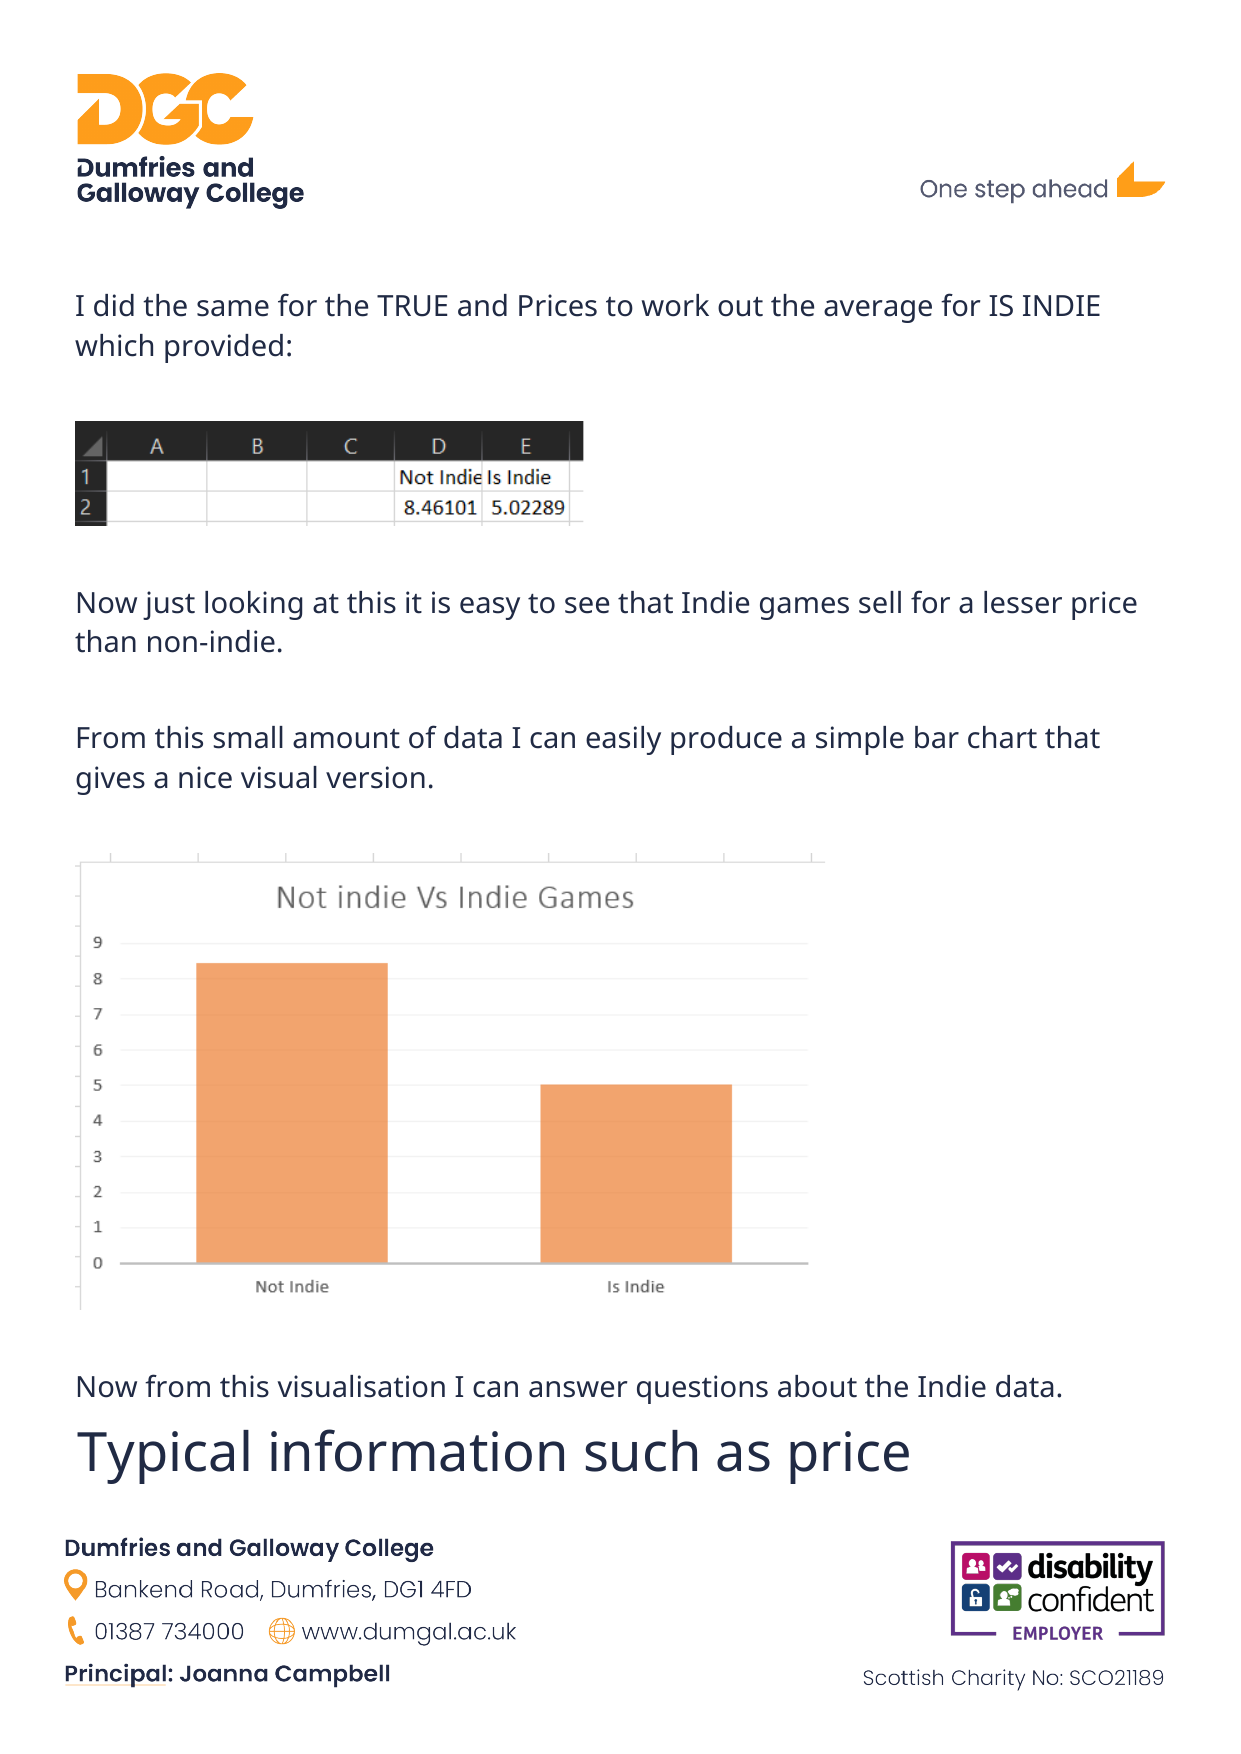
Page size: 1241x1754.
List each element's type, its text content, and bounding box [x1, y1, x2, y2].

text Now just looking at this it is easy to see that Indie games sell for a lesser price than non-indie. [75, 582, 1165, 661]
picture [915, 157, 1170, 209]
picture [75, 421, 584, 526]
text I did the same for the TRUE and Prices to work out the average for IS INDIE which provided: [75, 286, 1165, 365]
subtitle Typical information such as price [77, 1414, 1131, 1488]
picture [75, 853, 826, 1310]
text Now from this visualisation I can answer questions about the Indie data. [75, 1366, 1165, 1406]
picture [0, 1508, 1241, 1735]
picture [77, 73, 304, 209]
text From this small amount of data I can easily produce a simple bar chart that gives a nice visual version. [75, 718, 1165, 797]
